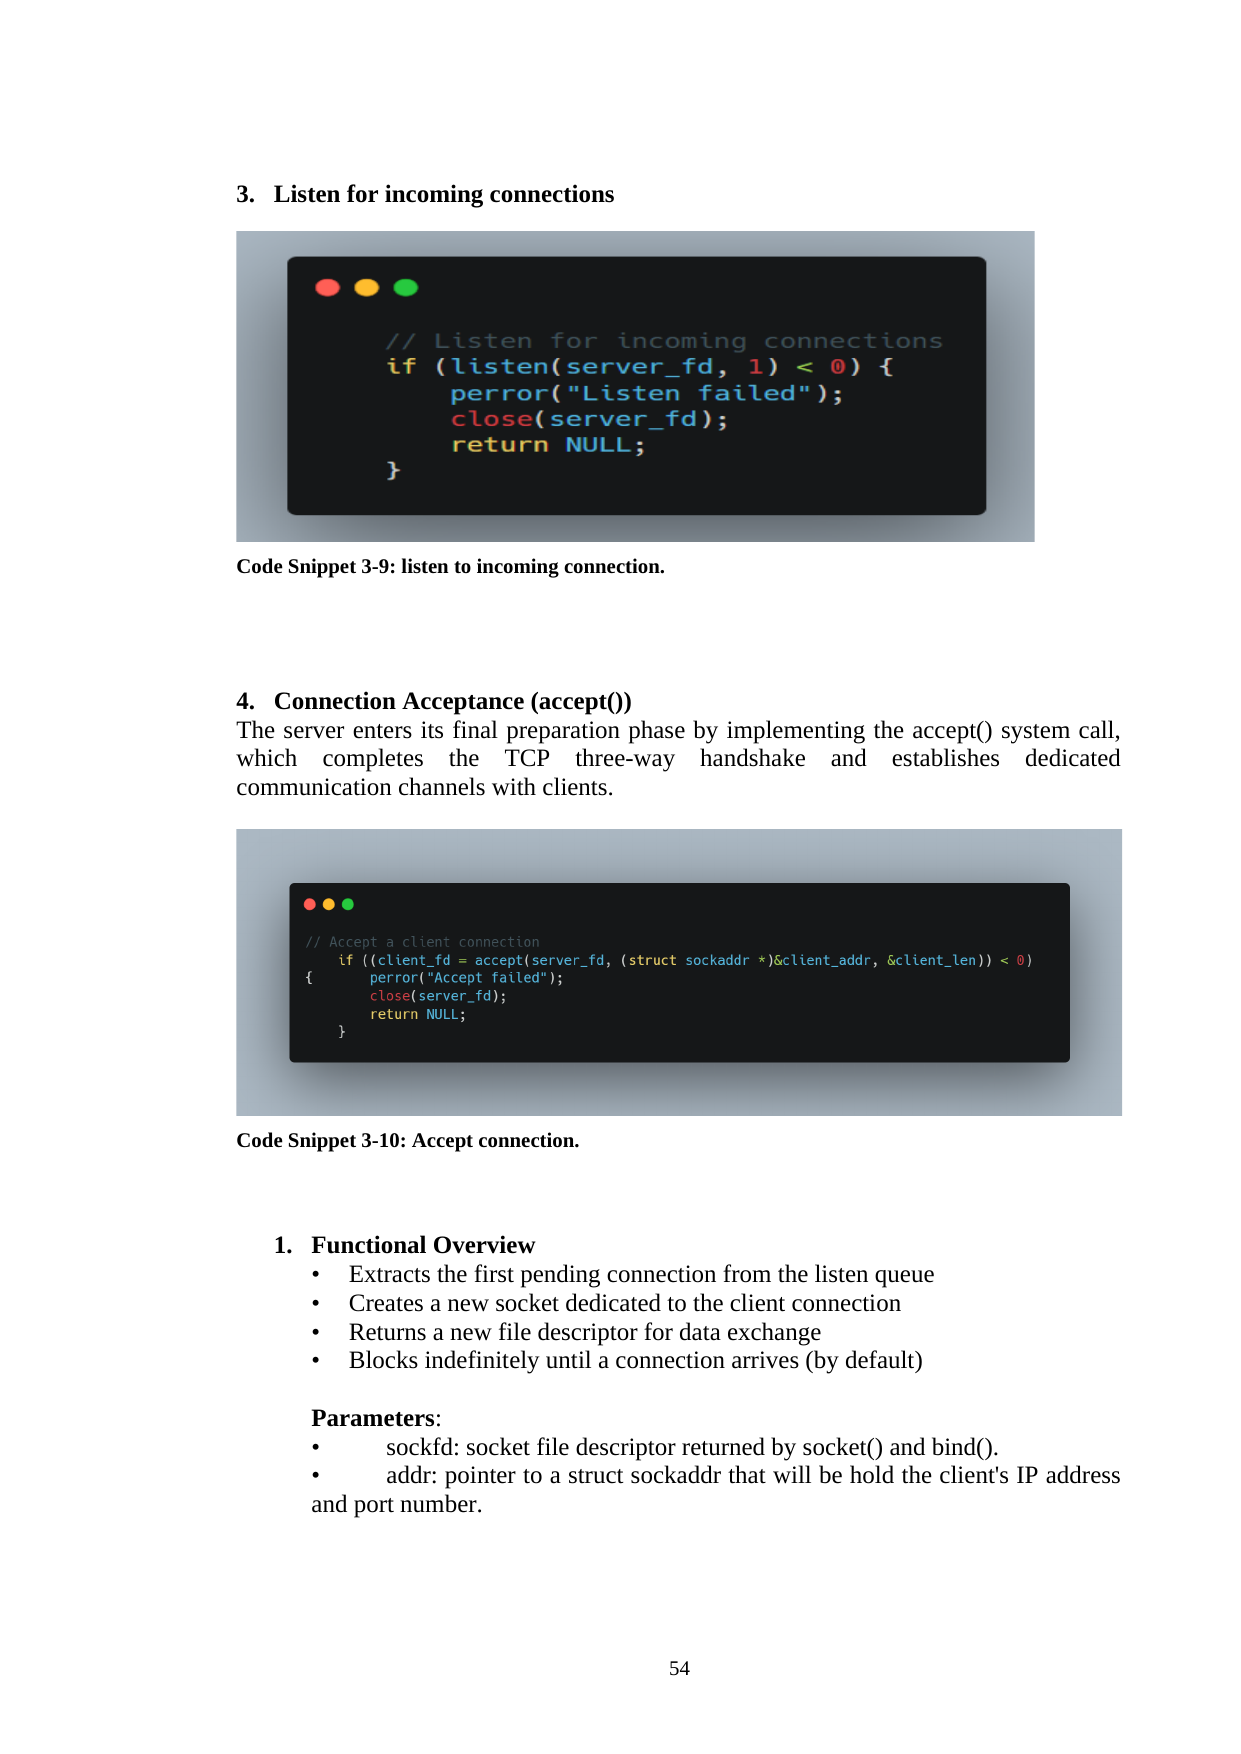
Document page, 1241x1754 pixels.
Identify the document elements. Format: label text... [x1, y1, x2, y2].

list Extracts the first pending connection from the listen queue [311, 1259, 1122, 1288]
picture [236, 829, 1123, 1116]
text • sockfd: socket file descriptor returned by socket() and bind(). [311, 1432, 1122, 1461]
picture [236, 231, 1035, 542]
list Returns a new file descriptor for data exchange [311, 1317, 1122, 1346]
text • addr: pointer to a struct sockaddr that will be hold the client's IP address and port number. [311, 1461, 1122, 1518]
list Blocks indefinitely until a connection arrives (by default) [311, 1346, 1122, 1374]
list Functional Overview [274, 1231, 1122, 1259]
text The server enters its final preparation phase by implementing the accept() system call, which completes the TCP three-way handshake and establishes dedicated communication channels with clients. [236, 715, 1122, 801]
list Creates a new socket dedicated to the client connection [311, 1288, 1122, 1317]
list Connection Acceptance (accept()) [236, 686, 1122, 715]
list Listen for incoming connections [236, 179, 1122, 207]
text Parameters: [311, 1403, 1122, 1432]
